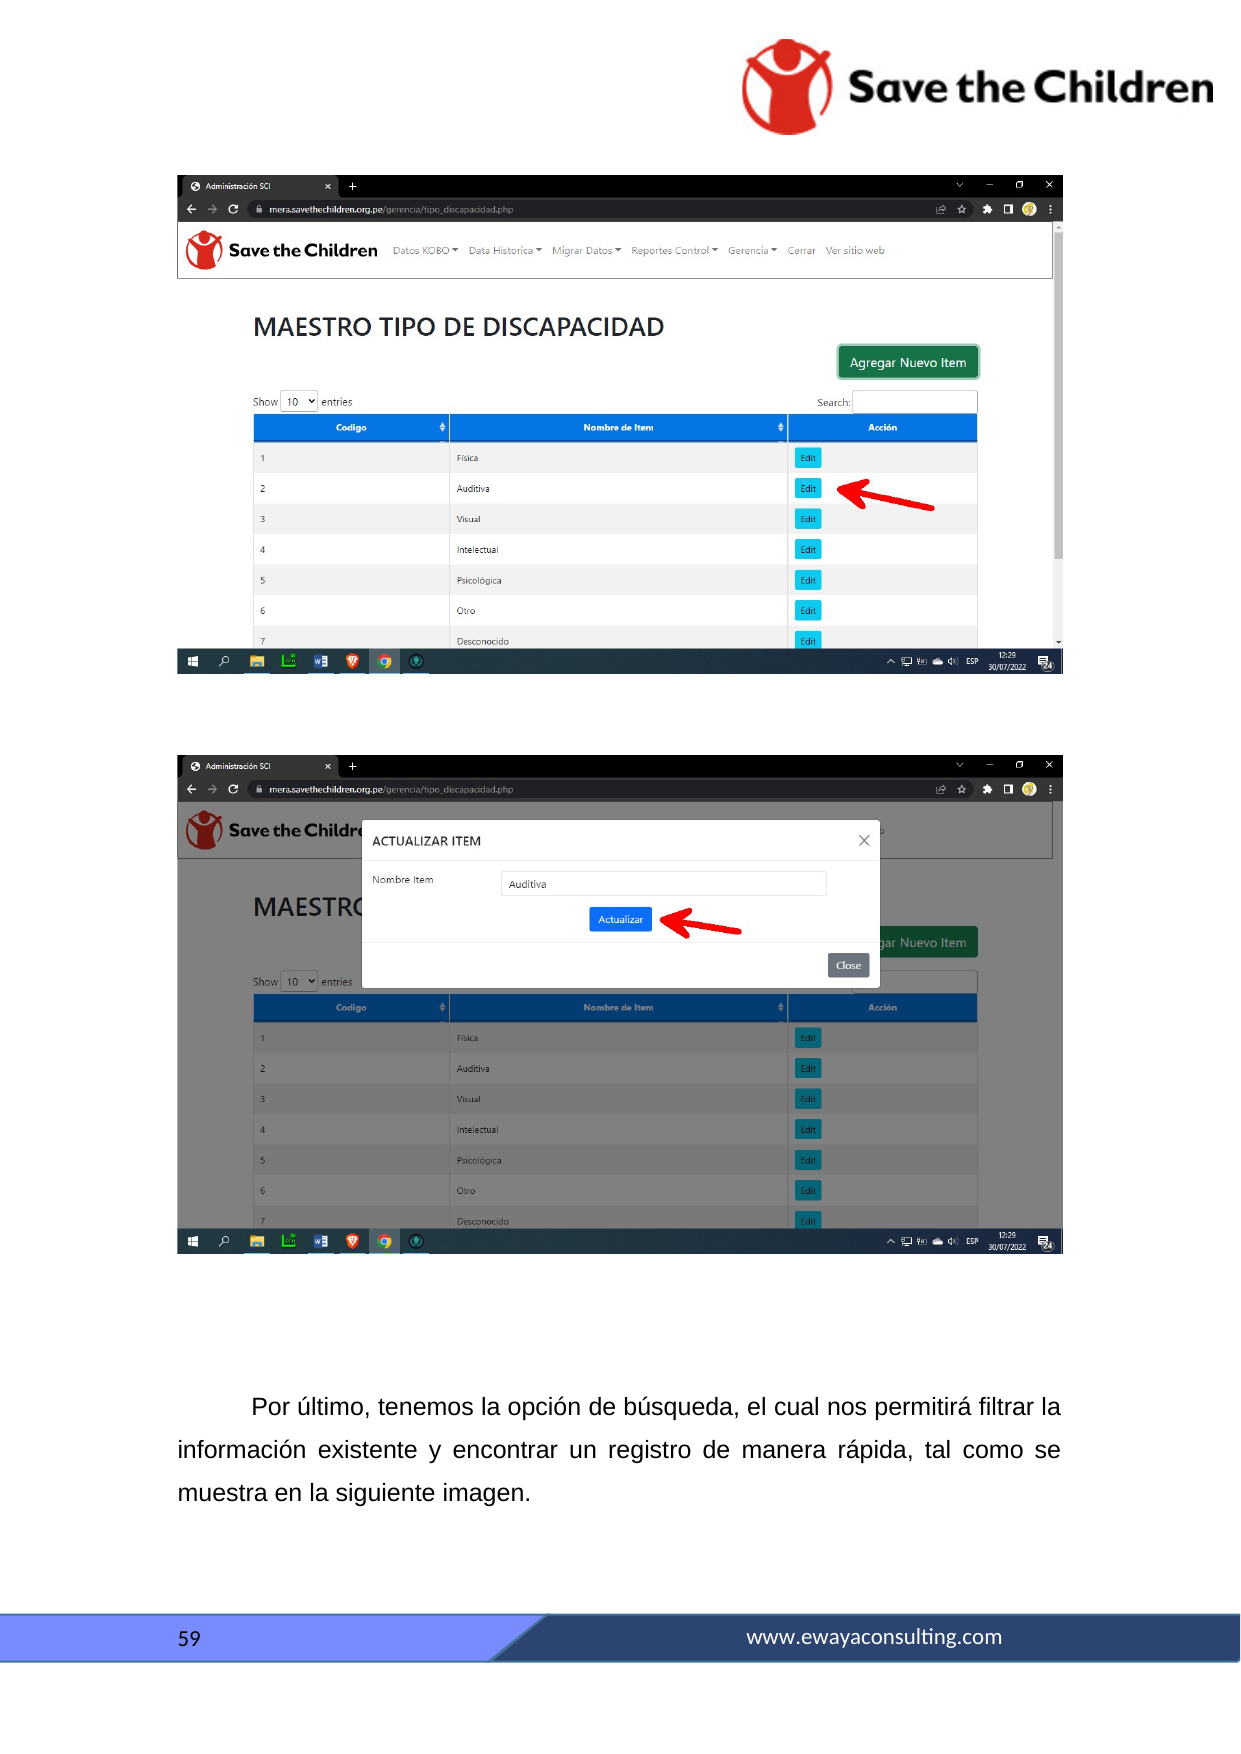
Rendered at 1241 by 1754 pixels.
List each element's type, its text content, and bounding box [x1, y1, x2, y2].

picture [177, 755, 1063, 1254]
text Por último, tenemos la opción de búsqueda, el cual nos permitirá filtrar la información existente y encontrar un registro de manera rápida, tal como se muestra en la siguiente imagen. [177, 1391, 1063, 1506]
picture [177, 175, 1063, 674]
picture [742, 39, 1213, 135]
